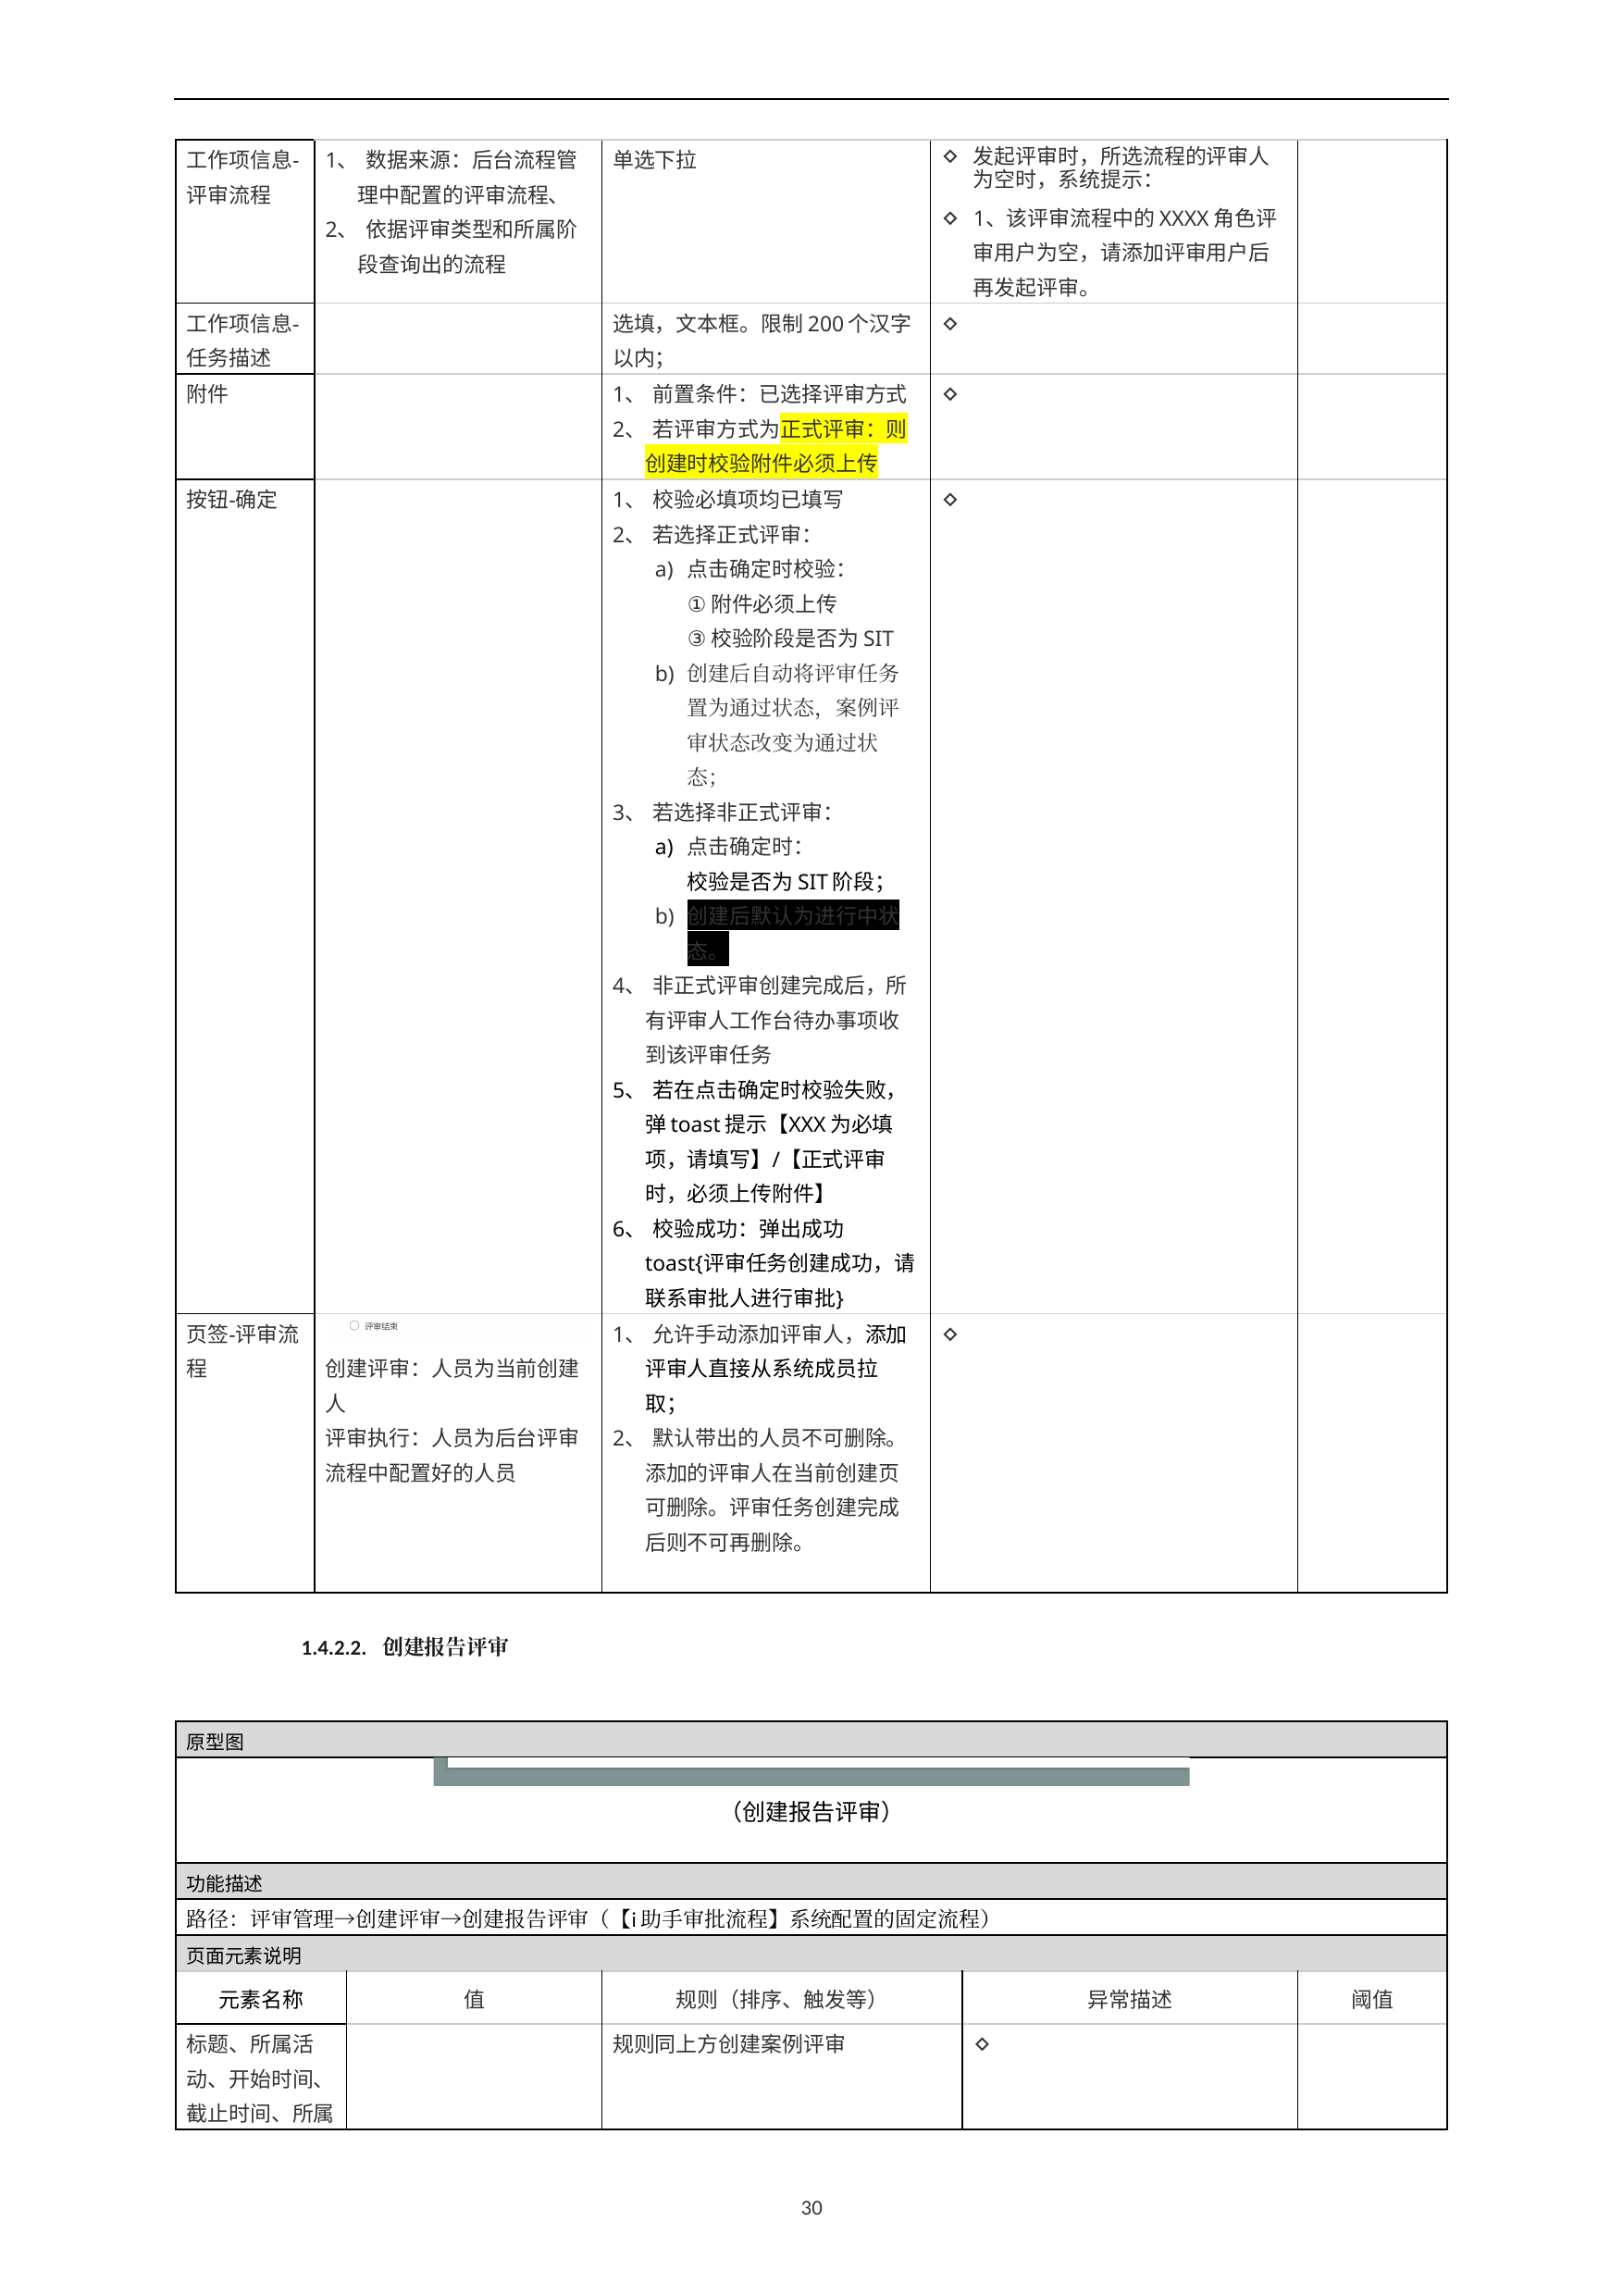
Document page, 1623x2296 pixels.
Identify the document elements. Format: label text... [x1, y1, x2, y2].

table_cell 单选下拉 [602, 141, 930, 303]
table_cell [1298, 1314, 1446, 1592]
table_cell [316, 304, 601, 373]
picture [433, 1757, 1190, 1786]
picture [325, 1314, 590, 1343]
table_header 原型图 [177, 1722, 1446, 1756]
table_cell [1298, 375, 1446, 478]
subtitle 创建报告评审 [301, 1631, 1449, 1661]
table_cell 附件 [177, 375, 314, 478]
table_cell 功能描述 [177, 1864, 1446, 1898]
table_cell 数据来源：后台流程管理中配置的评审流程、 依据评审类型和所属阶段查询出的流程 [316, 141, 601, 303]
table_cell [347, 2025, 601, 2128]
table_cell [931, 1314, 1297, 1592]
table_cell 工作项信息-任务描述 [177, 304, 314, 373]
table_cell 异常描述 [963, 1972, 1297, 2023]
table_cell [963, 2025, 1297, 2128]
table_cell [931, 375, 1297, 478]
table_cell 页面元素说明 [177, 1936, 1446, 1970]
table_cell [1298, 141, 1446, 303]
table_cell 值 [347, 1972, 601, 2023]
table_cell [1298, 2025, 1446, 2128]
table_cell （创建报告评审） [177, 1758, 1446, 1862]
table_cell 允许手动添加评审人，添加评审人直接从系统成员拉取； 默认带出的人员不可删除。添加的评审人在当前创建页可删除。评审任务创建完成后则不可再删除。 [602, 1314, 930, 1592]
table_cell [1298, 304, 1446, 373]
table_cell [1298, 480, 1446, 1313]
table_cell 规则同上方创建案例评审 [602, 2025, 961, 2128]
table_cell 发起评审时，所选流程的评审人为空时，系统提示： 1、该评审流程中的XXXX角色评审用户为空，请添加评审用户后再发起评审。 [931, 141, 1297, 303]
table_cell [316, 480, 601, 1313]
table_cell 按钮-确定 [177, 480, 314, 1313]
table_cell 选填，文本框。限制200个汉字以内； [602, 304, 930, 373]
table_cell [177, 2025, 346, 2128]
table_cell 阈值 [1298, 1972, 1446, 2023]
table_cell 规则（排序、触发等） [602, 1972, 961, 2023]
table_cell 创建评审：人员为当前创建人 评审执行：人员为后台评审流程中配置好的人员 [316, 1314, 601, 1592]
table_cell 页签-评审流程 [177, 1314, 314, 1592]
table_cell [931, 480, 1297, 1313]
table_cell 校验必填项均已填写 若选择正式评审： 点击确定时校验： ①附件必须上传 ③校验阶段是否为SIT 创建后自动将评审任务置为通过状态，案例评审状态改变为通过状态； 若选择非正式评审： 点击确定时： 校验是否为SIT阶段； 创建后默认为进行中状态。 非正式评审创建完成后，所有评审人工作台待办事项收到该评审任务 若在点击确定时校验失败，弹toast提示【XXX为必填项，请填写】/【正式评审时，必须上传附件】 校验成功：弹出成功toast{评审任务创建成功，请联系审批人进行审批} [602, 480, 930, 1313]
table_cell [316, 375, 601, 478]
table_cell 前置条件：已选择评审方式 若评审方式为正式评审：则创建时校验附件必须上传 [602, 375, 930, 478]
table_cell 路径：评审管理→创建评审→创建报告评审（【i助手审批流程】系统配置的固定流程） [177, 1900, 1446, 1934]
table_cell 工作项信息-评审流程 [177, 141, 314, 303]
table_cell 元素名称 [177, 1972, 346, 2023]
table_cell [931, 304, 1297, 373]
